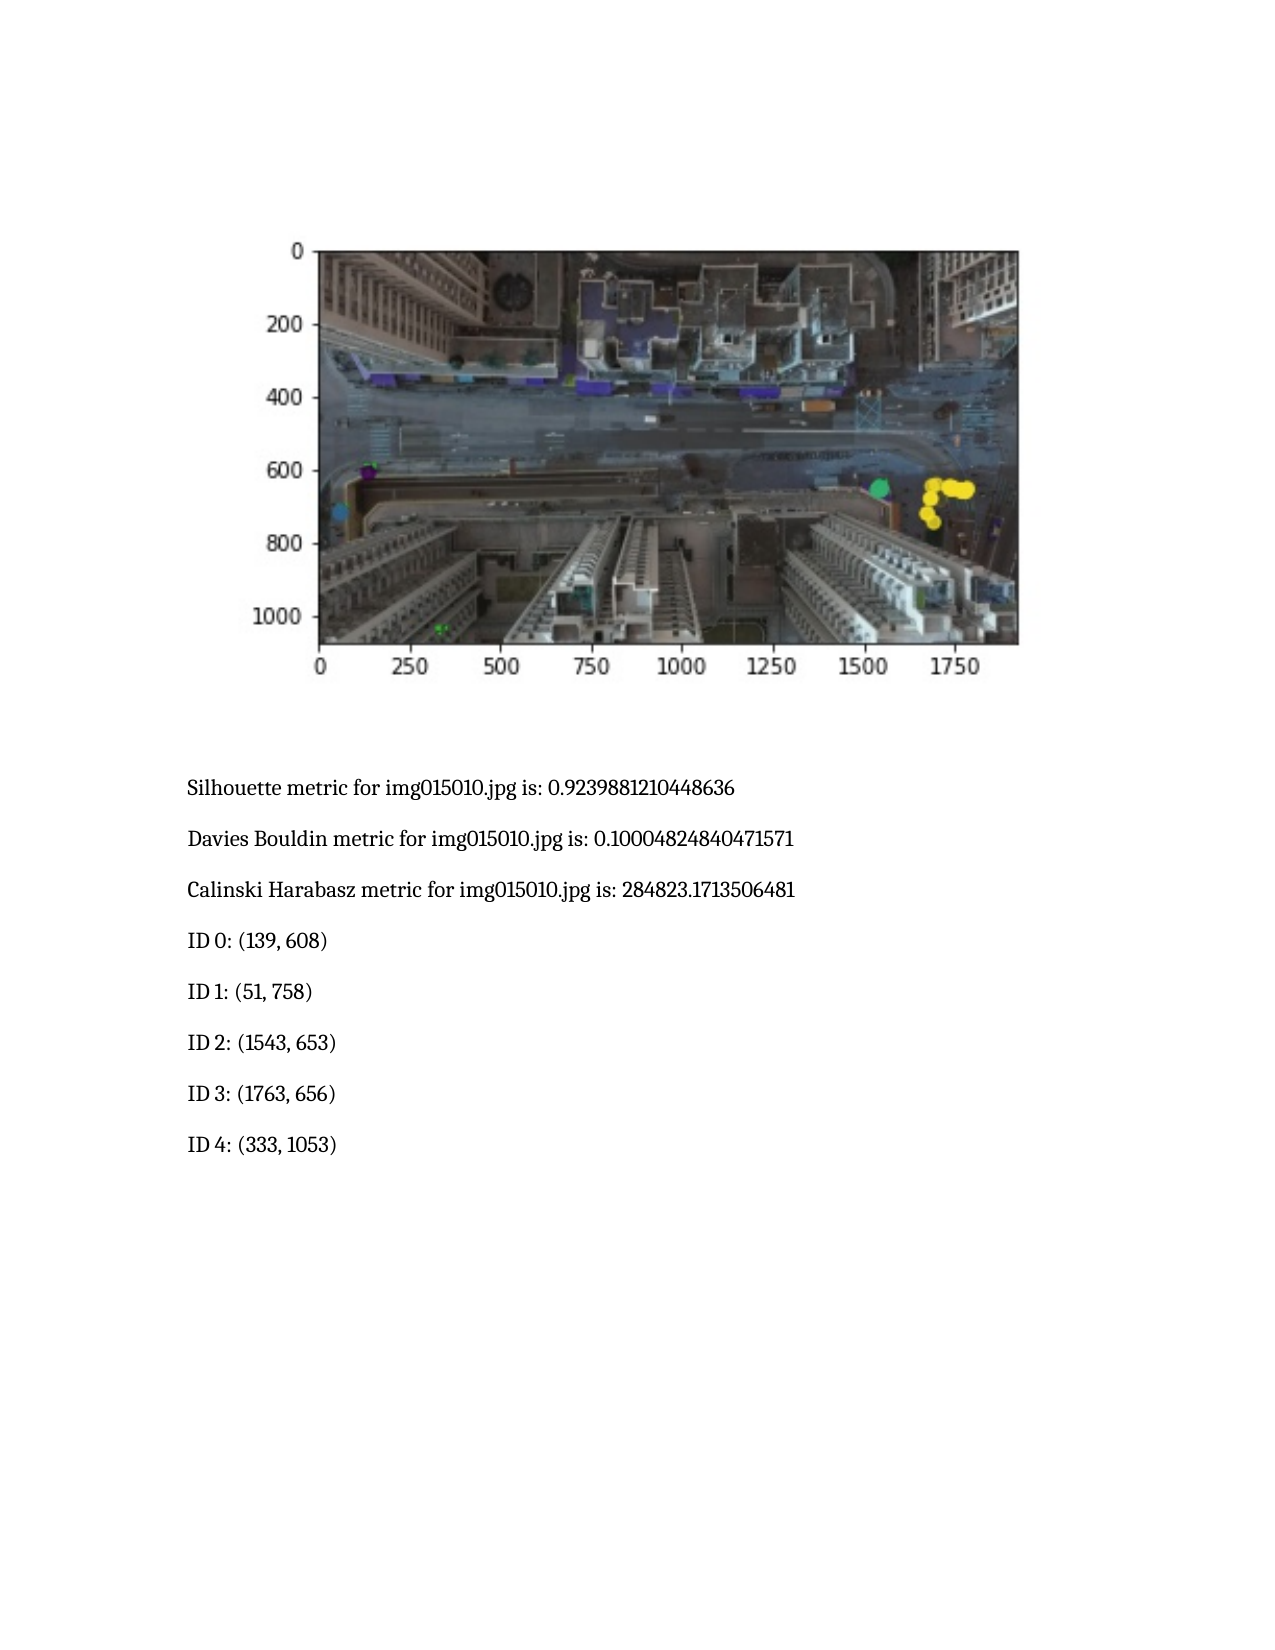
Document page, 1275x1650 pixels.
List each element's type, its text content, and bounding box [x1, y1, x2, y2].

text ID 4: (333, 1053) [187, 1132, 1087, 1158]
text ID 0: (139, 608) [187, 928, 1087, 954]
text ID 1: (51, 758) [187, 979, 1087, 1005]
text Silhouette metric for img015010.jpg is: 0.9239881210448636 [187, 775, 1087, 801]
picture [206, 150, 1107, 750]
text Calinski Harabasz metric for img015010.jpg is: 284823.1713506481 [187, 877, 1087, 903]
text ID 2: (1543, 653) [187, 1030, 1087, 1056]
text Davies Bouldin metric for img015010.jpg is: 0.10004824840471571 [187, 826, 1087, 852]
text ID 3: (1763, 656) [187, 1081, 1087, 1107]
